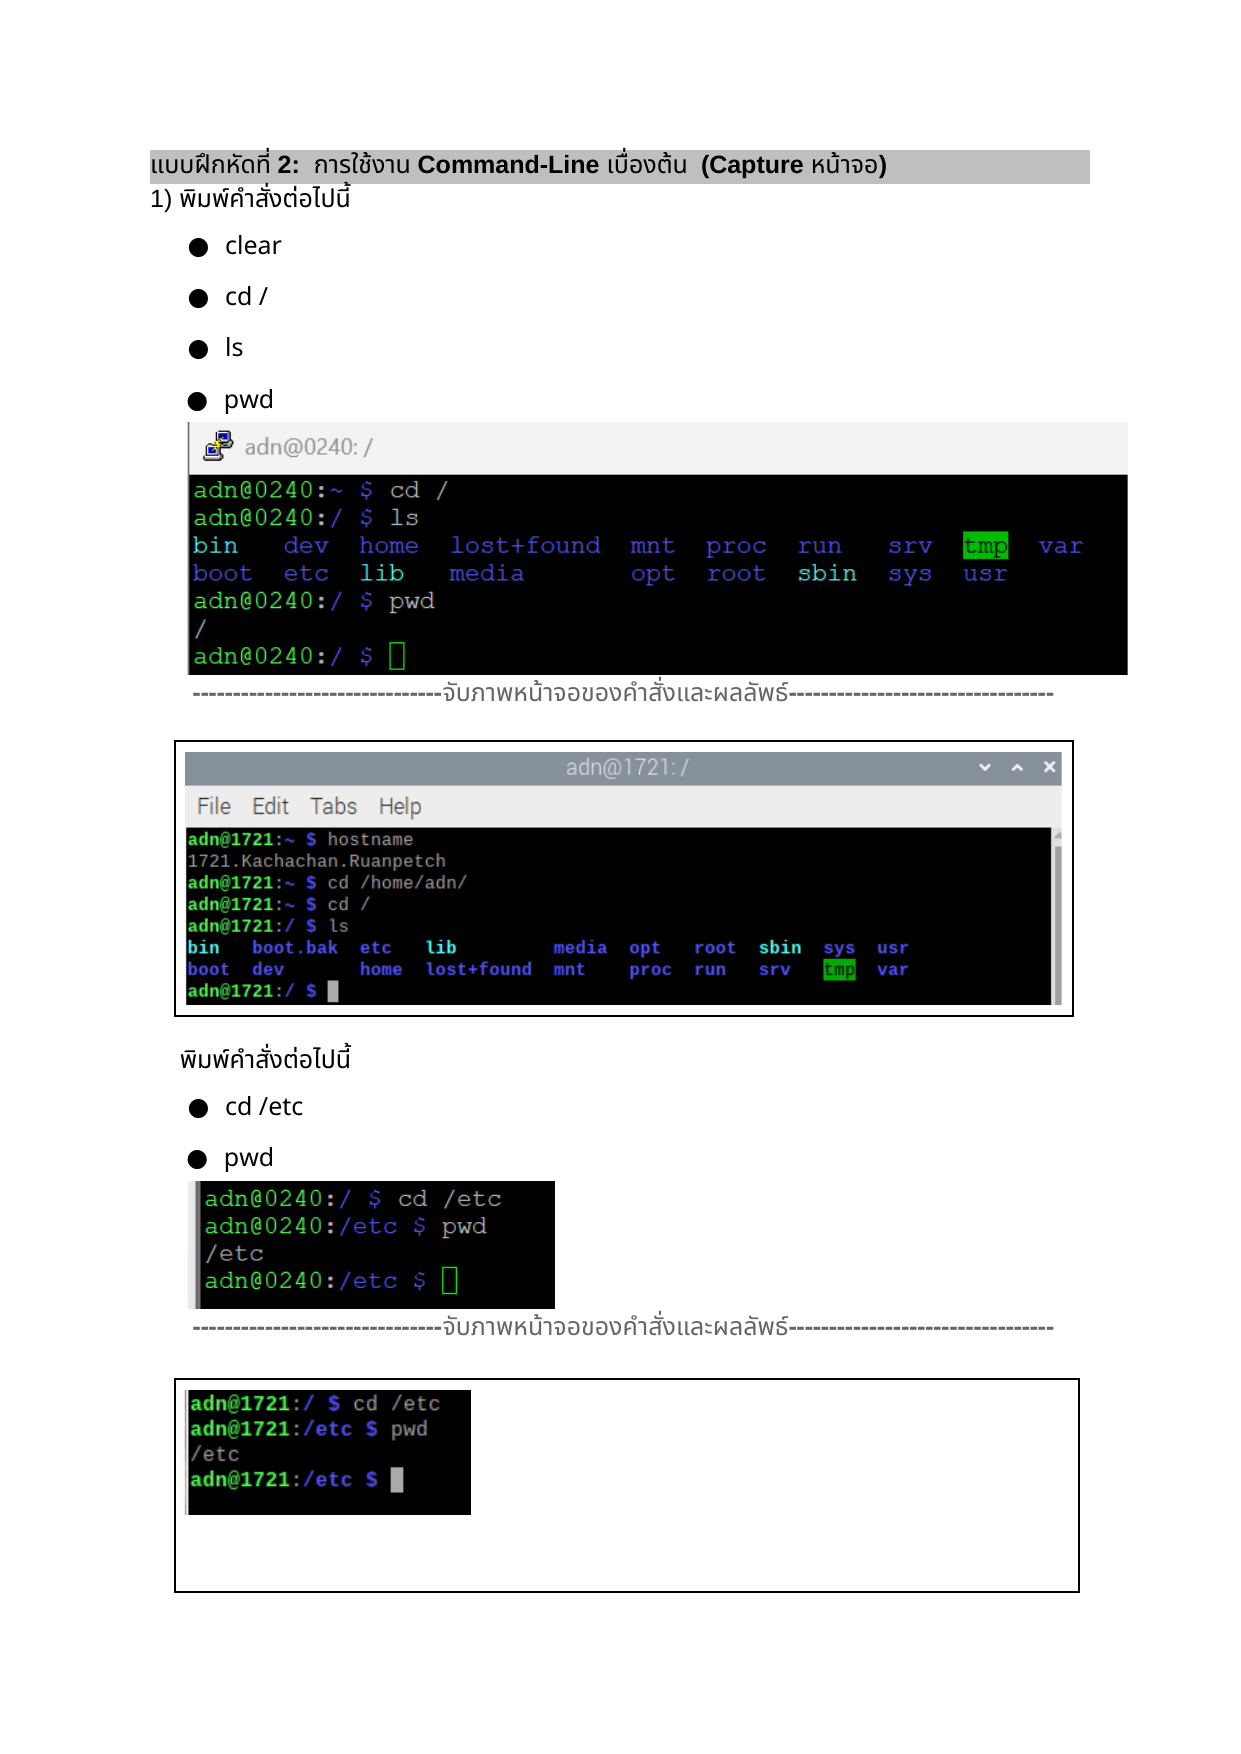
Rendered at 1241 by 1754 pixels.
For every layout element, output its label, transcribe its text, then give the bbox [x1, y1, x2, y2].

table_header [176, 742, 1072, 1015]
list pwd [186, 1130, 1090, 1181]
table_header [176, 1380, 1078, 1591]
list clear [187, 217, 1090, 268]
list ls [187, 320, 1090, 371]
list pwd [186, 371, 1090, 422]
picture [185, 752, 1062, 1005]
picture [187, 422, 1128, 675]
list cd / [187, 268, 1090, 320]
text -------------------------------จับภาพหน้าจอของคำสั่งและผลลัพธ์--------------------------------- [150, 674, 1090, 711]
list cd /etc [187, 1078, 1090, 1130]
picture [184, 1390, 471, 1515]
text 1) พิมพ์คำสั่งต่อไปนี้ [150, 184, 1090, 217]
text -------------------------------จับภาพหน้าจอของคำสั่งและผลลัพธ์--------------------------------- [150, 1308, 1090, 1345]
text พิมพ์คำสั่งต่อไปนี้ [179, 1046, 1090, 1078]
text แบบฝึกหัดที่ 2: การใช้งาน Command-Line เบื่องต้น (Capture หน้าจอ) [150, 150, 1090, 184]
picture [187, 1181, 555, 1309]
